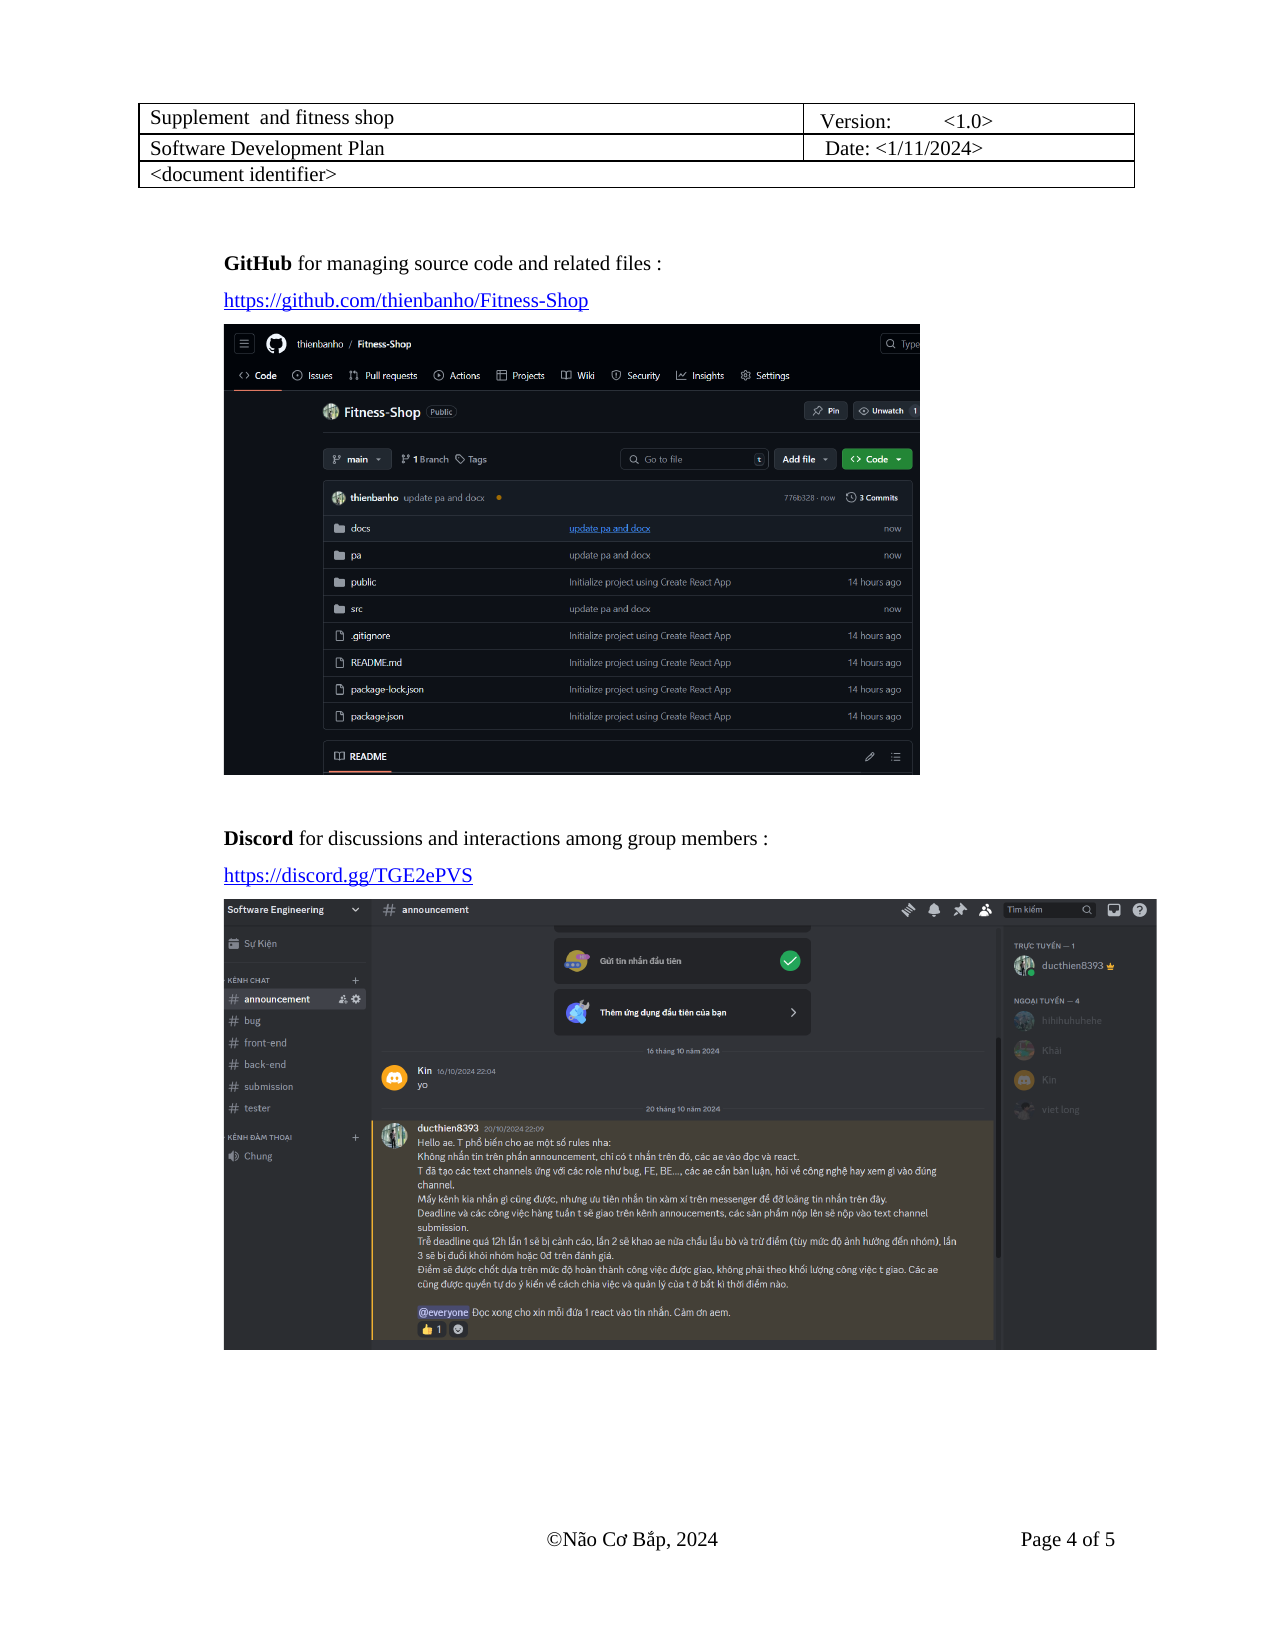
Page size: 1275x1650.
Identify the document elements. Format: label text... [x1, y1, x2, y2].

picture [223, 324, 920, 775]
text GitHub for managing source code and related files : [224, 249, 1125, 274]
text https://discord.gg/TGE2ePVS [224, 862, 1125, 887]
picture [223, 899, 1157, 1350]
text Discord for discussions and interactions among group members : [224, 824, 1125, 849]
text https://github.com/thienbanho/Fitness-Shop [224, 287, 1125, 312]
